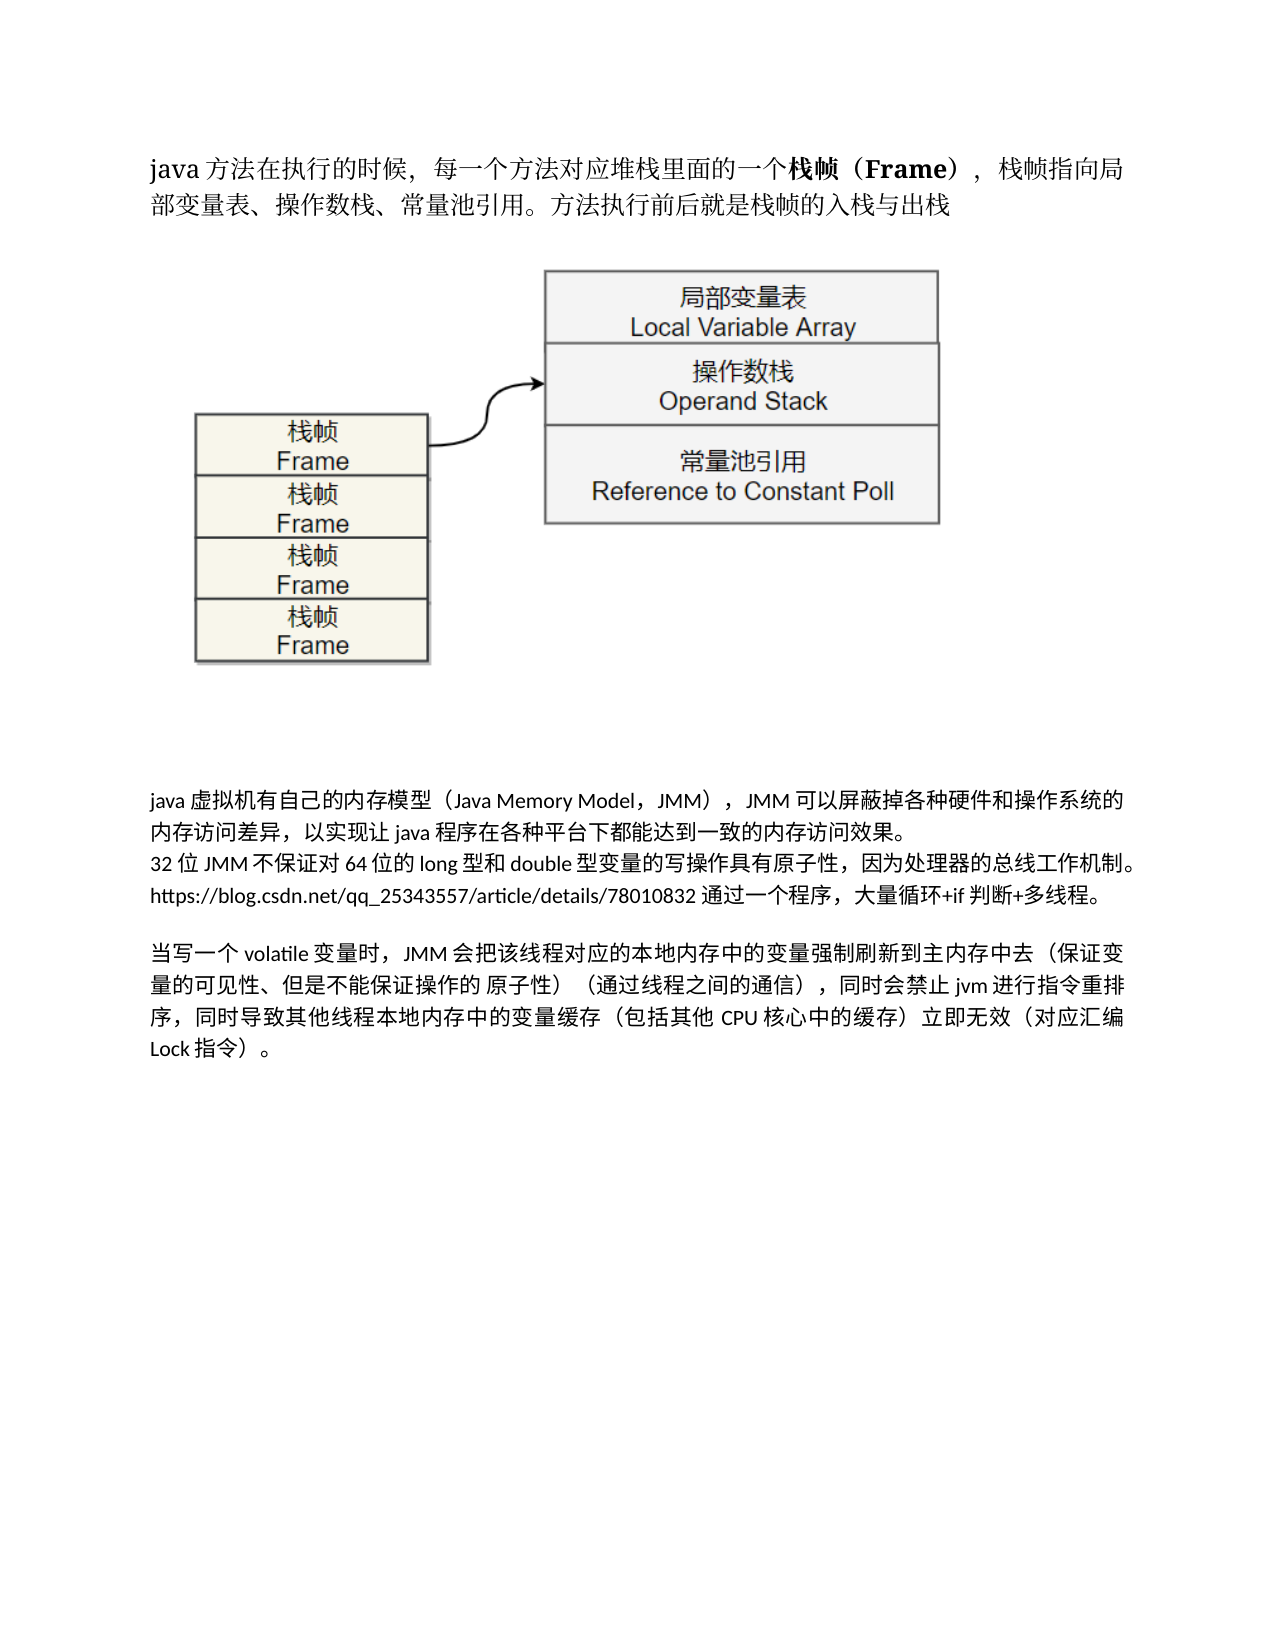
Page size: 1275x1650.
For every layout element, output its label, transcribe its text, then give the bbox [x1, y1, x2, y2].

text 32 位 JMM不保证对64位的long型和double型变量的写操作具有原子性，因为处理器的总线工作机制。https://blog.csdn.net/qq_25343557/article/details/78010832 通过一个程序，大量循环+if判断+多线程。 [150, 846, 1125, 909]
picture [150, 222, 977, 703]
text 当写一个volatile变量时，JMM会把该线程对应的本地内存中的变量强制刷新到主内存中去（保证变量的可见性、但是不能保证操作的 原子性）（通过线程之间的通信），同时会禁止jvm进行指令重排序，同时导致其他线程本地内存中的变量缓存（包括其他CPU核心中的缓存）立即无效（对应汇编Lock指令）。 [150, 936, 1125, 1063]
text java方法在执行的时候，每一个方法对应堆栈里面的一个栈帧（Frame），栈帧指向局部变量表、操作数栈、常量池引用。方法执行前后就是栈帧的入栈与出栈 [150, 150, 1125, 222]
text java虚拟机有自己的内存模型（Java Memory Model，JMM），JMM可以屏蔽掉各种硬件和操作系统的内存访问差异，以实现让java程序在各种平台下都能达到一致的内存访问效果。 [150, 783, 1125, 846]
